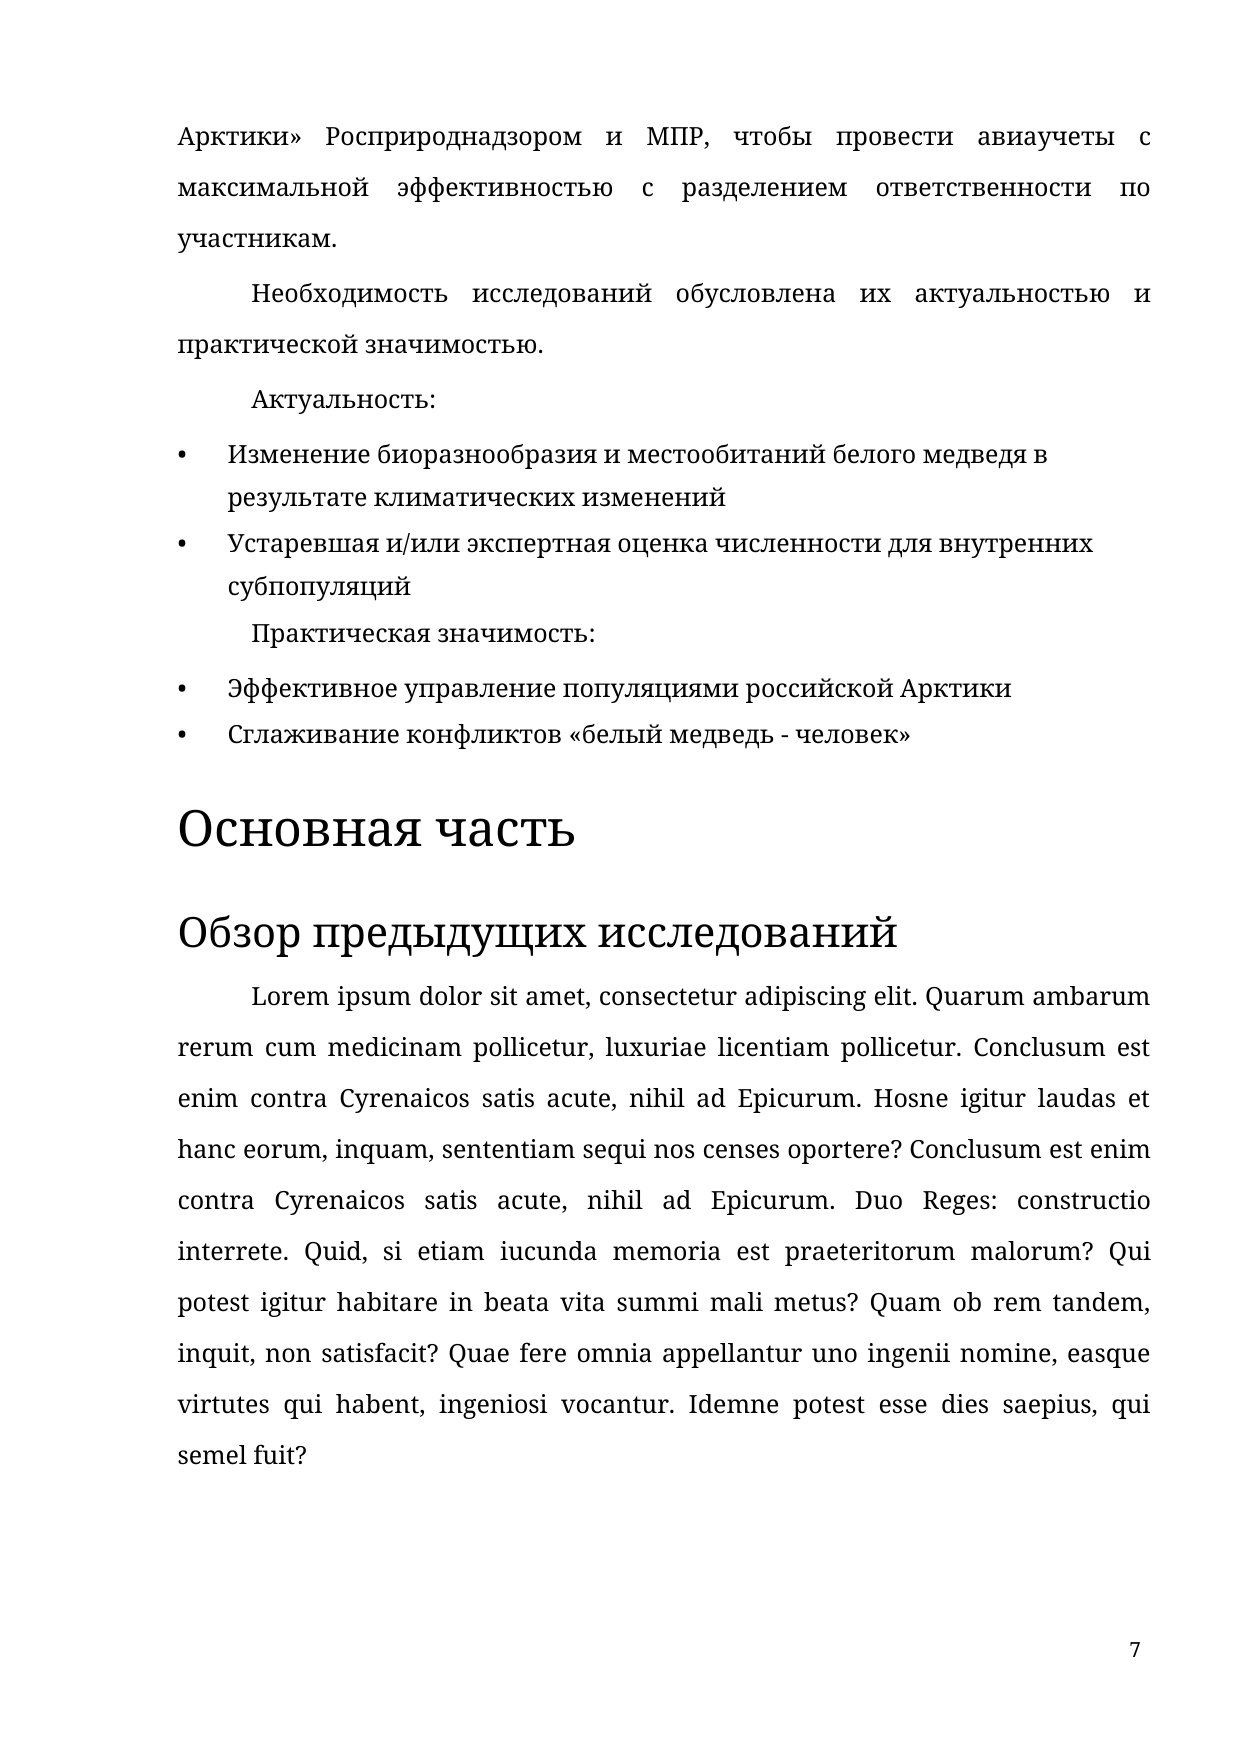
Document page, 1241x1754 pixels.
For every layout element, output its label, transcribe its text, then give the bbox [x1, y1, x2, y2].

list Изменение биоразнообразия и местообитаний белого медведя в результате климатических изменений [177, 437, 1152, 513]
subtitle Обзор предыдущих исследований [177, 903, 1152, 960]
subtitle Основная часть [177, 793, 1152, 861]
list Устаревшая и/или экспертная оценка численности для внутренних субпопуляций [177, 526, 1152, 603]
text Актуальность: [177, 382, 1152, 416]
list Эффективное управление популяциями российской Арктики [177, 670, 1152, 704]
list Сглаживание конфликтов «белый медведь - человек» [177, 717, 1152, 751]
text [177, 118, 1152, 254]
text Необходимость исследований обусловлена их актуальностью и практической значимостью. [177, 275, 1152, 361]
text Практическая значимость: [177, 615, 1152, 649]
text Lorem ipsum dolor sit amet, consectetur adipiscing elit. Quarum ambarum rerum cum medicinam pollicetur, luxuriae licentiam pollicetur. Conclusum est enim contra Cyrenaicos satis acute, nihil ad Epicurum. Hosne igitur laudas et hanc eorum, inquam, sententiam sequi nos censes oportere? Conclusum est enim contra Cyrenaicos satis acute, nihil ad Epicurum. Duo Reges: constructio interrete. Quid, si etiam iucunda memoria est praeteritorum malorum? Qui potest igitur habitare in beata vita summi mali metus? Quam ob rem tandem, inquit, non satisfacit? Quae fere omnia appellantur uno ingenii nomine, easque virtutes qui habent, ingeniosi vocantur. Idemne potest esse dies saepius, qui semel fuit? [177, 978, 1152, 1472]
